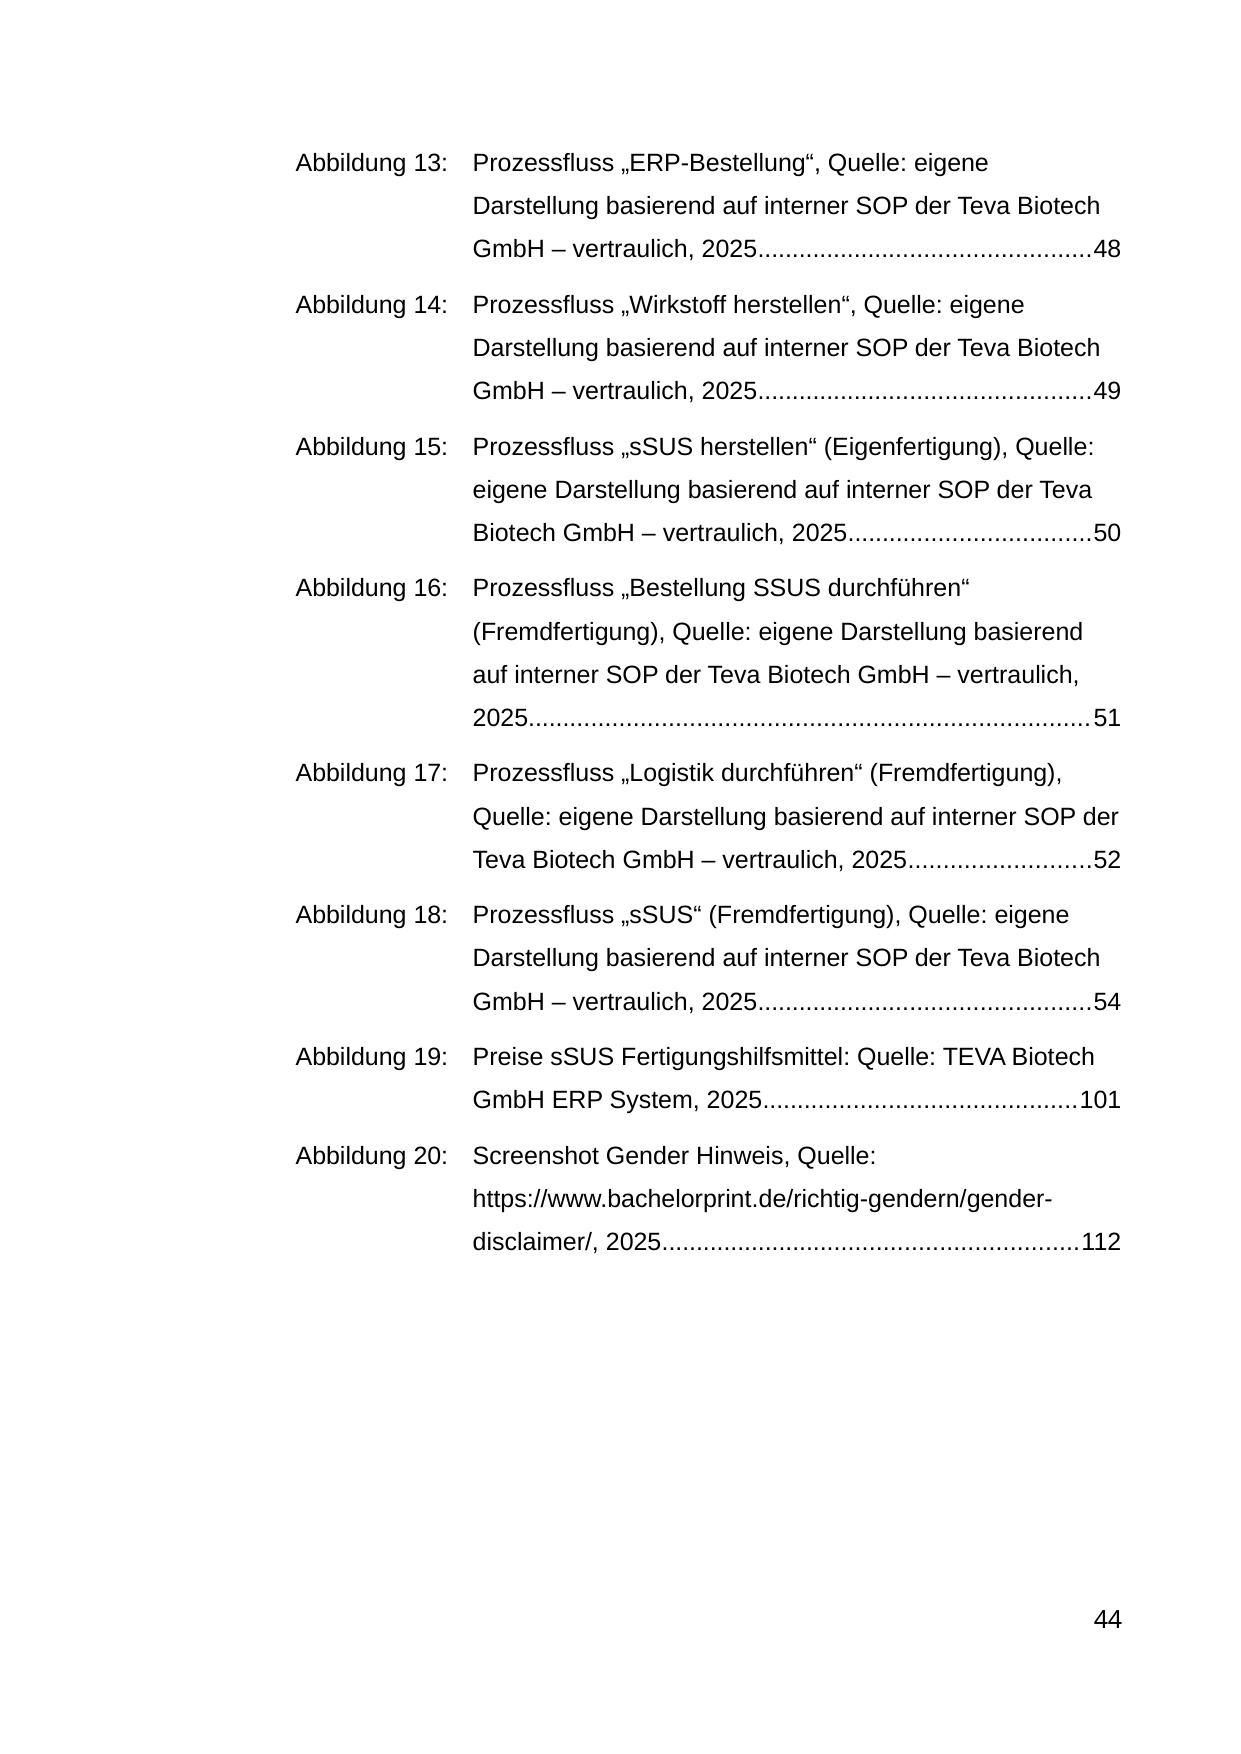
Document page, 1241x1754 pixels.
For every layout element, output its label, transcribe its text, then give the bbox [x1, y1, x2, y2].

text Abbildung 20: Screenshot Gender Hinweis, Quelle: https://www.bachelorprint.de/richtig-gendern/gender-disclaimer/, 2025 112 [295, 1141, 1122, 1256]
text Abbildung 17: Prozessfluss „Logistik durchführen“ (Fremdfertigung), Quelle: eigene Darstellung basierend auf interner SOP der Teva Biotech GmbH – vertraulich, 2025 52 [295, 758, 1122, 873]
text Abbildung 13: Prozessfluss „ERP-Bestellung“, Quelle: eigene Darstellung basierend auf interner SOP der Teva Biotech GmbH – vertraulich, 2025 48 [295, 148, 1122, 263]
text Abbildung 16: Prozessfluss „Bestellung SSUS durchführen“ (Fremdfertigung), Quelle: eigene Darstellung basierend auf interner SOP der Teva Biotech GmbH – vertraulich, 2025 51 [295, 573, 1122, 731]
text Abbildung 14: Prozessfluss „Wirkstoff herstellen“, Quelle: eigene Darstellung basierend auf interner SOP der Teva Biotech GmbH – vertraulich, 2025 49 [295, 289, 1122, 404]
text Abbildung 19: Preise sSUS Fertigungshilfsmittel: Quelle: TEVA Biotech GmbH ERP System, 2025 101 [295, 1042, 1122, 1114]
text Abbildung 18: Prozessfluss „sSUS“ (Fremdfertigung), Quelle: eigene Darstellung basierend auf interner SOP der Teva Biotech GmbH – vertraulich, 2025 54 [295, 900, 1122, 1015]
text Abbildung 15: Prozessfluss „sSUS herstellen“ (Eigenfertigung), Quelle: eigene Darstellung basierend auf interner SOP der Teva Biotech GmbH – vertraulich, 2025 50 [295, 431, 1122, 546]
